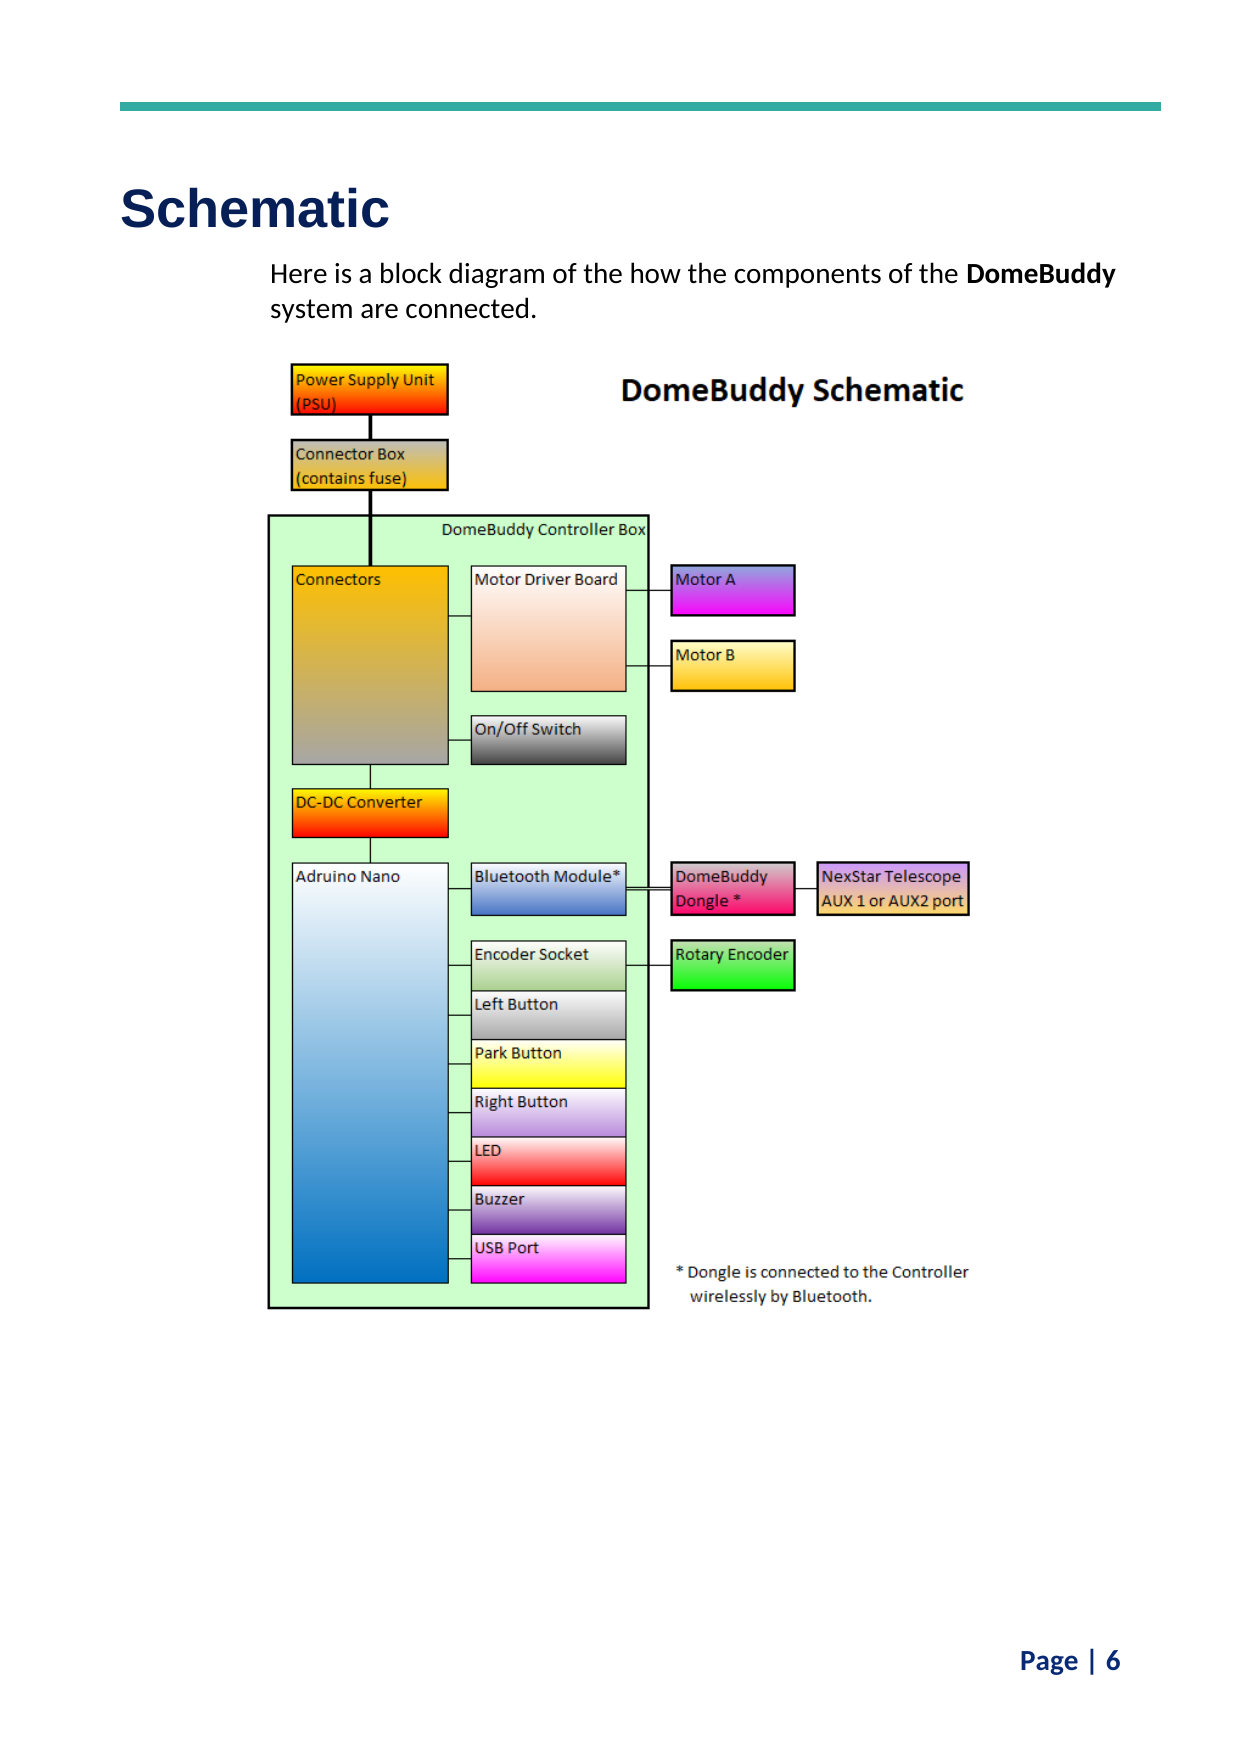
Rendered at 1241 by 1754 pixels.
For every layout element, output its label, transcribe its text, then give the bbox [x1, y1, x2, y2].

text Here is a block diagram of the how the components of the DomeBuddy system are connected. [270, 255, 1120, 362]
picture [264, 361, 976, 1313]
subtitle Schematic [120, 177, 1120, 239]
